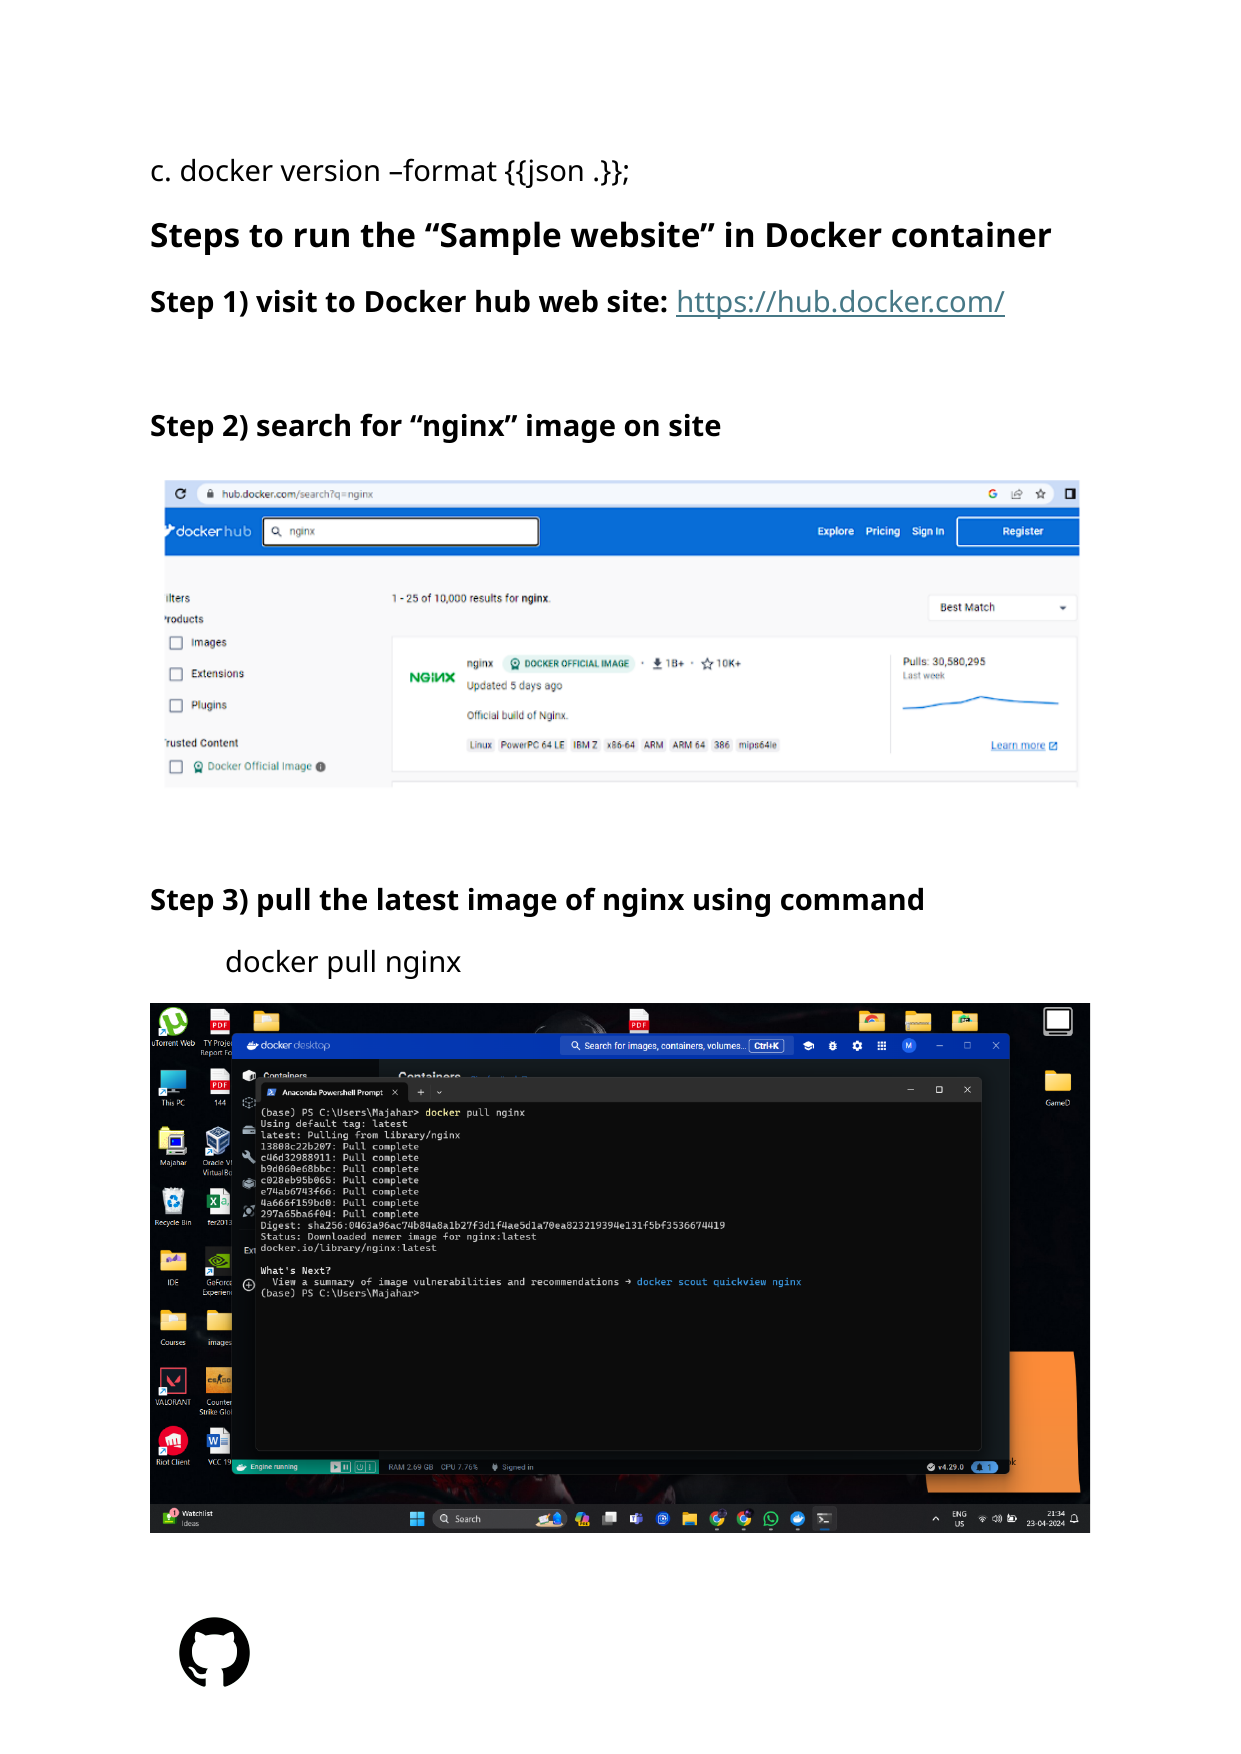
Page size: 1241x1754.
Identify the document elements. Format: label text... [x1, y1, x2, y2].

text docker pull nginx [150, 941, 1090, 981]
text Step 3) pull the latest image of nginx using command [150, 879, 1090, 919]
text c. docker version –format {{json .}}; [150, 150, 1090, 190]
text Step 2) search for “nginx” image on site [150, 406, 1090, 445]
picture [150, 1003, 1091, 1533]
picture [151, 1616, 278, 1688]
text Steps to run the “Sample website” in Docker container [150, 212, 1090, 258]
text Step 1) visit to Docker hub web site: https://hub.docker.com/ [150, 281, 1090, 321]
picture [150, 468, 1091, 795]
